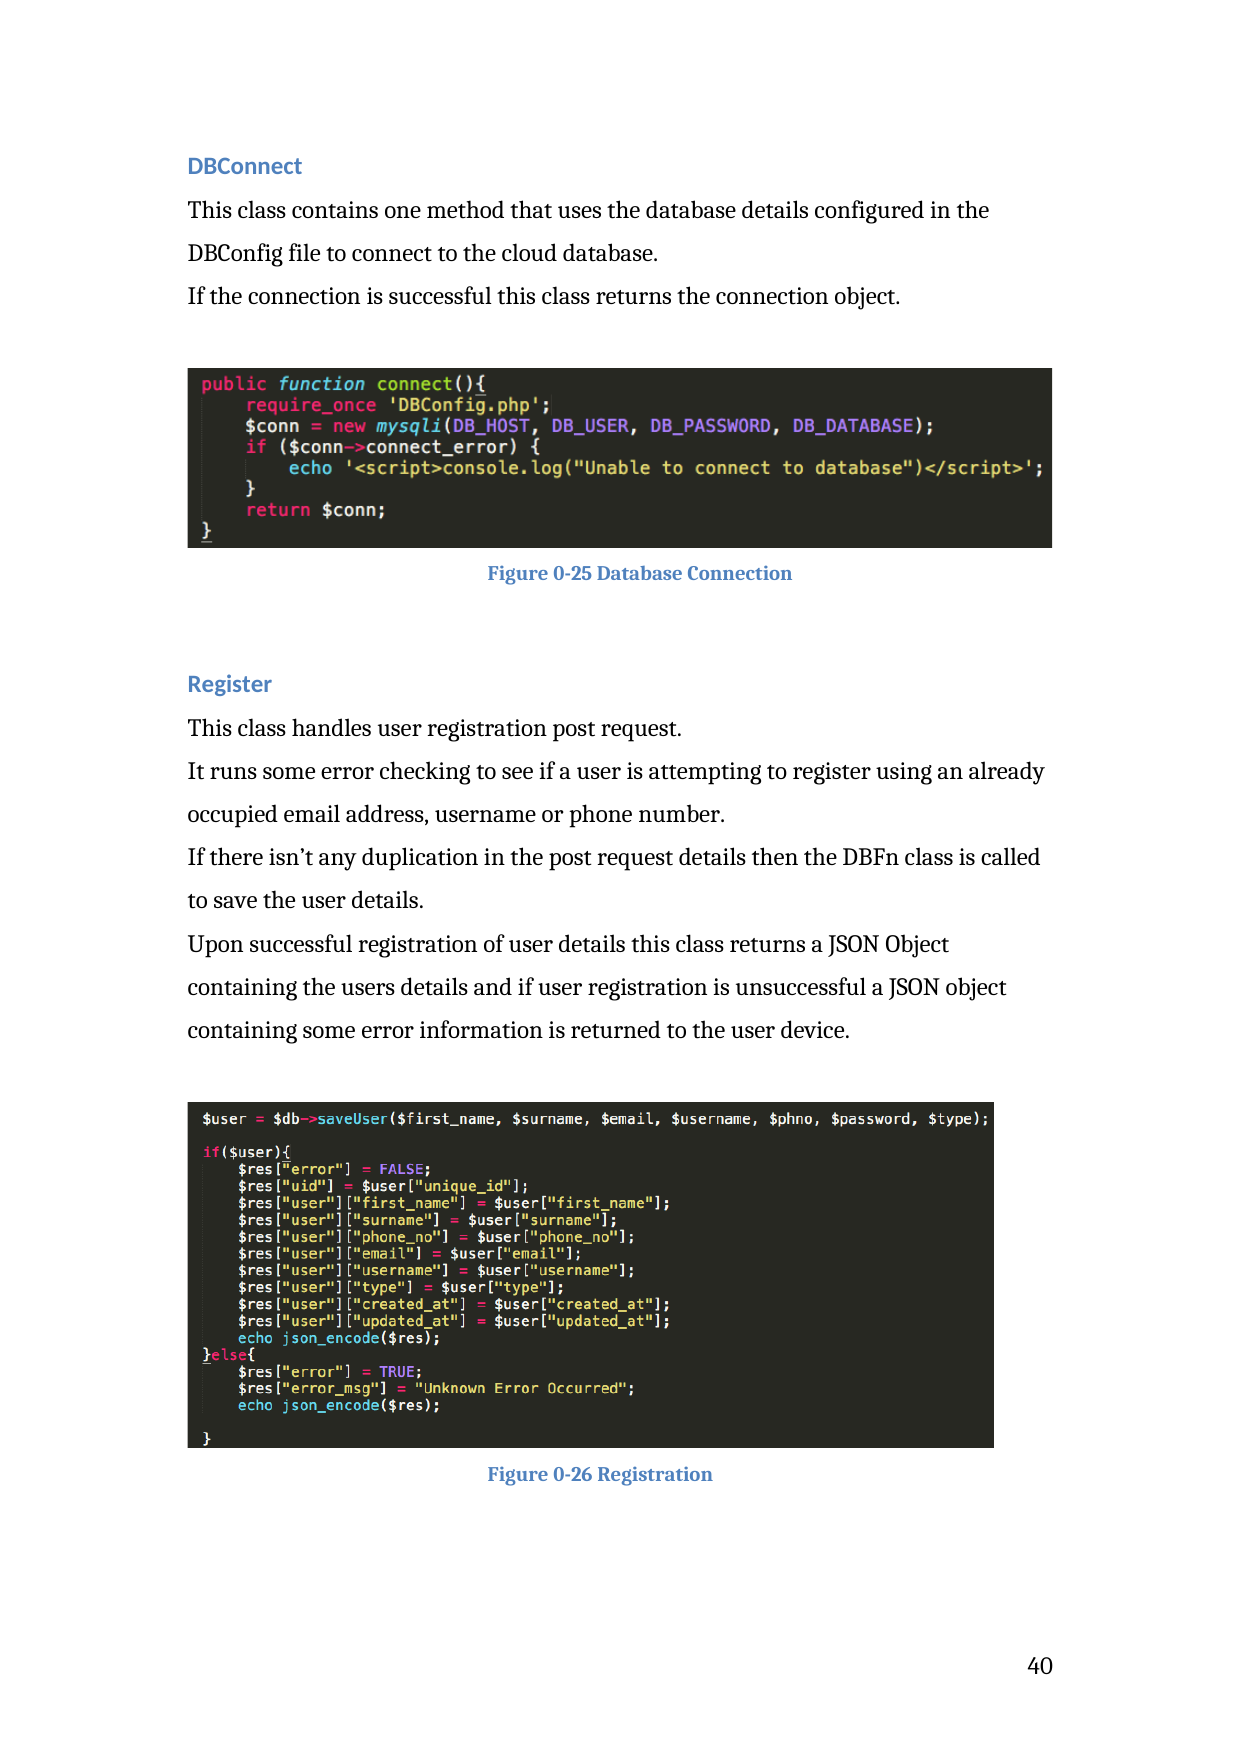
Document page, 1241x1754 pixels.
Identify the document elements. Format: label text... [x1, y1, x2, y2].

subtitle DBConnect [187, 150, 1053, 181]
text This class contains one method that uses the database details configured in the DBConfig file to connect to the cloud database. [187, 196, 1053, 268]
picture [187, 1102, 994, 1448]
picture [187, 368, 1053, 548]
text It runs some error checking to see if a user is attempting to register using an already occupied email address, username or phone number. [187, 757, 1053, 829]
text Upon successful registration of user details this class returns a JSON Object containing the users details and if user registration is unsuccessful a JSON object containing some error information is returned to the user device. [187, 929, 1053, 1044]
text If there isn’t any duplication in the post request details then the DBFn class is called to save the user details. [187, 843, 1053, 915]
text If the connection is successful this class returns the connection object. [187, 282, 1053, 311]
text This class handles user registration post request. [187, 714, 1053, 743]
subtitle Register [187, 668, 1053, 699]
